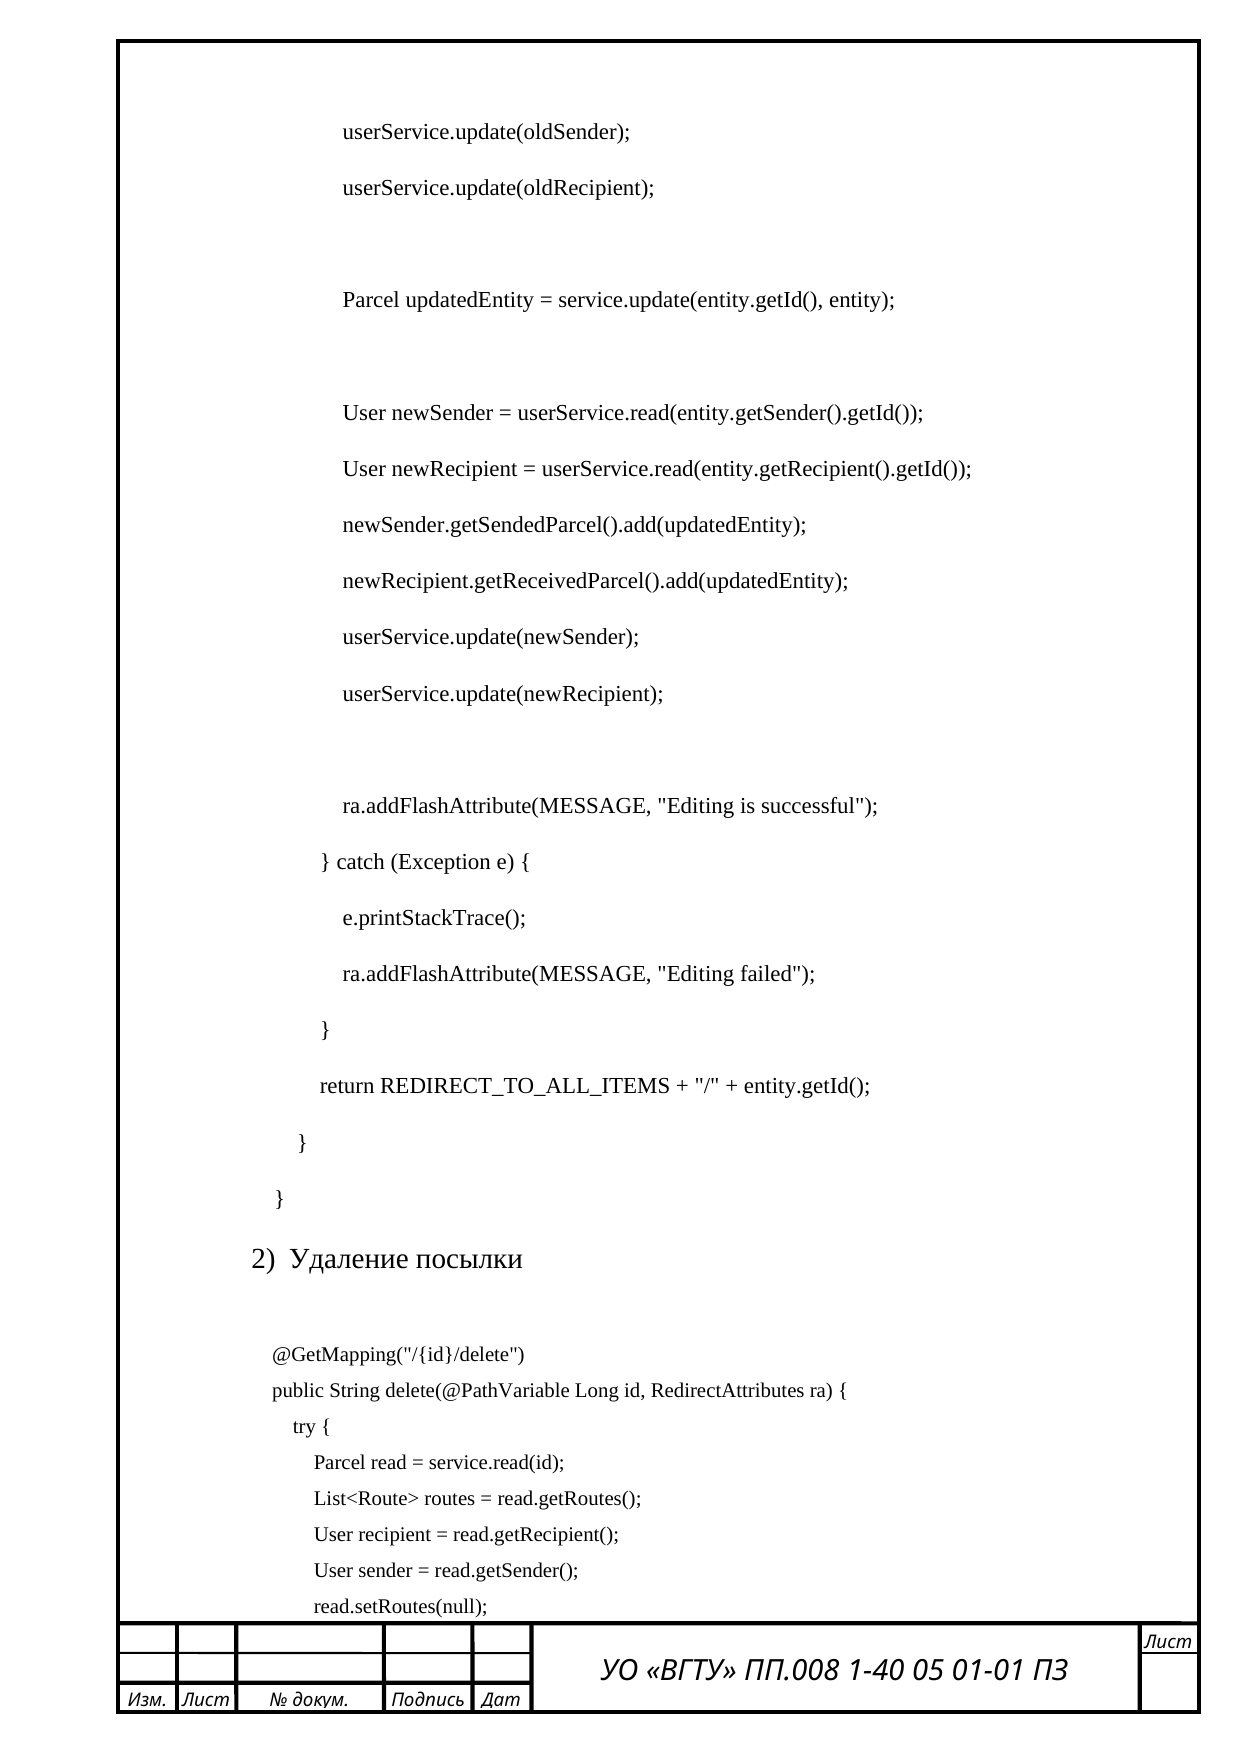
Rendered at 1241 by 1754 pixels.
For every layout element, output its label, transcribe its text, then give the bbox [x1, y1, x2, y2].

text User newRecipient = userService.read(entity.getRecipient().getId()); [177, 455, 1181, 481]
text User sender = read.getSender(); [177, 1558, 1181, 1582]
text userService.update(oldSender); [177, 118, 1181, 144]
text } [177, 1129, 1181, 1155]
text public String delete(@PathVariable Long id, RedirectAttributes ra) { [177, 1378, 1181, 1402]
text ra.addFlashAttribute(MESSAGE, "Editing is successful"); [177, 792, 1181, 818]
text e.printStackTrace(); [177, 904, 1181, 931]
text read.setRoutes(null); [177, 1594, 1181, 1618]
text return REDIRECT_TO_ALL_ITEMS + "/" + entity.getId(); [177, 1073, 1181, 1099]
text List<Route> routes = read.getRoutes(); [177, 1486, 1181, 1510]
text userService.update(newSender); [177, 623, 1181, 650]
text try { [177, 1414, 1181, 1438]
text } [177, 1016, 1181, 1043]
text newSender.getSendedParcel().add(updatedEntity); [177, 511, 1181, 537]
text User recipient = read.getRecipient(); [177, 1522, 1181, 1546]
text @GetMapping("/{id}/delete") [177, 1342, 1181, 1366]
text } [177, 1185, 1181, 1211]
list Удаление посылки [251, 1241, 1181, 1274]
text Parcel read = service.read(id); [177, 1450, 1181, 1474]
text } catch (Exception e) { [177, 848, 1181, 874]
text userService.update(oldRecipient); [177, 174, 1181, 201]
text ra.addFlashAttribute(MESSAGE, "Editing failed"); [177, 960, 1181, 987]
text User newSender = userService.read(entity.getSender().getId()); [177, 399, 1181, 425]
text userService.update(newRecipient); [177, 679, 1181, 706]
text Parcel updatedEntity = service.update(entity.getId(), entity); [177, 287, 1181, 313]
text newRecipient.getReceivedParcel().add(updatedEntity); [177, 567, 1181, 594]
